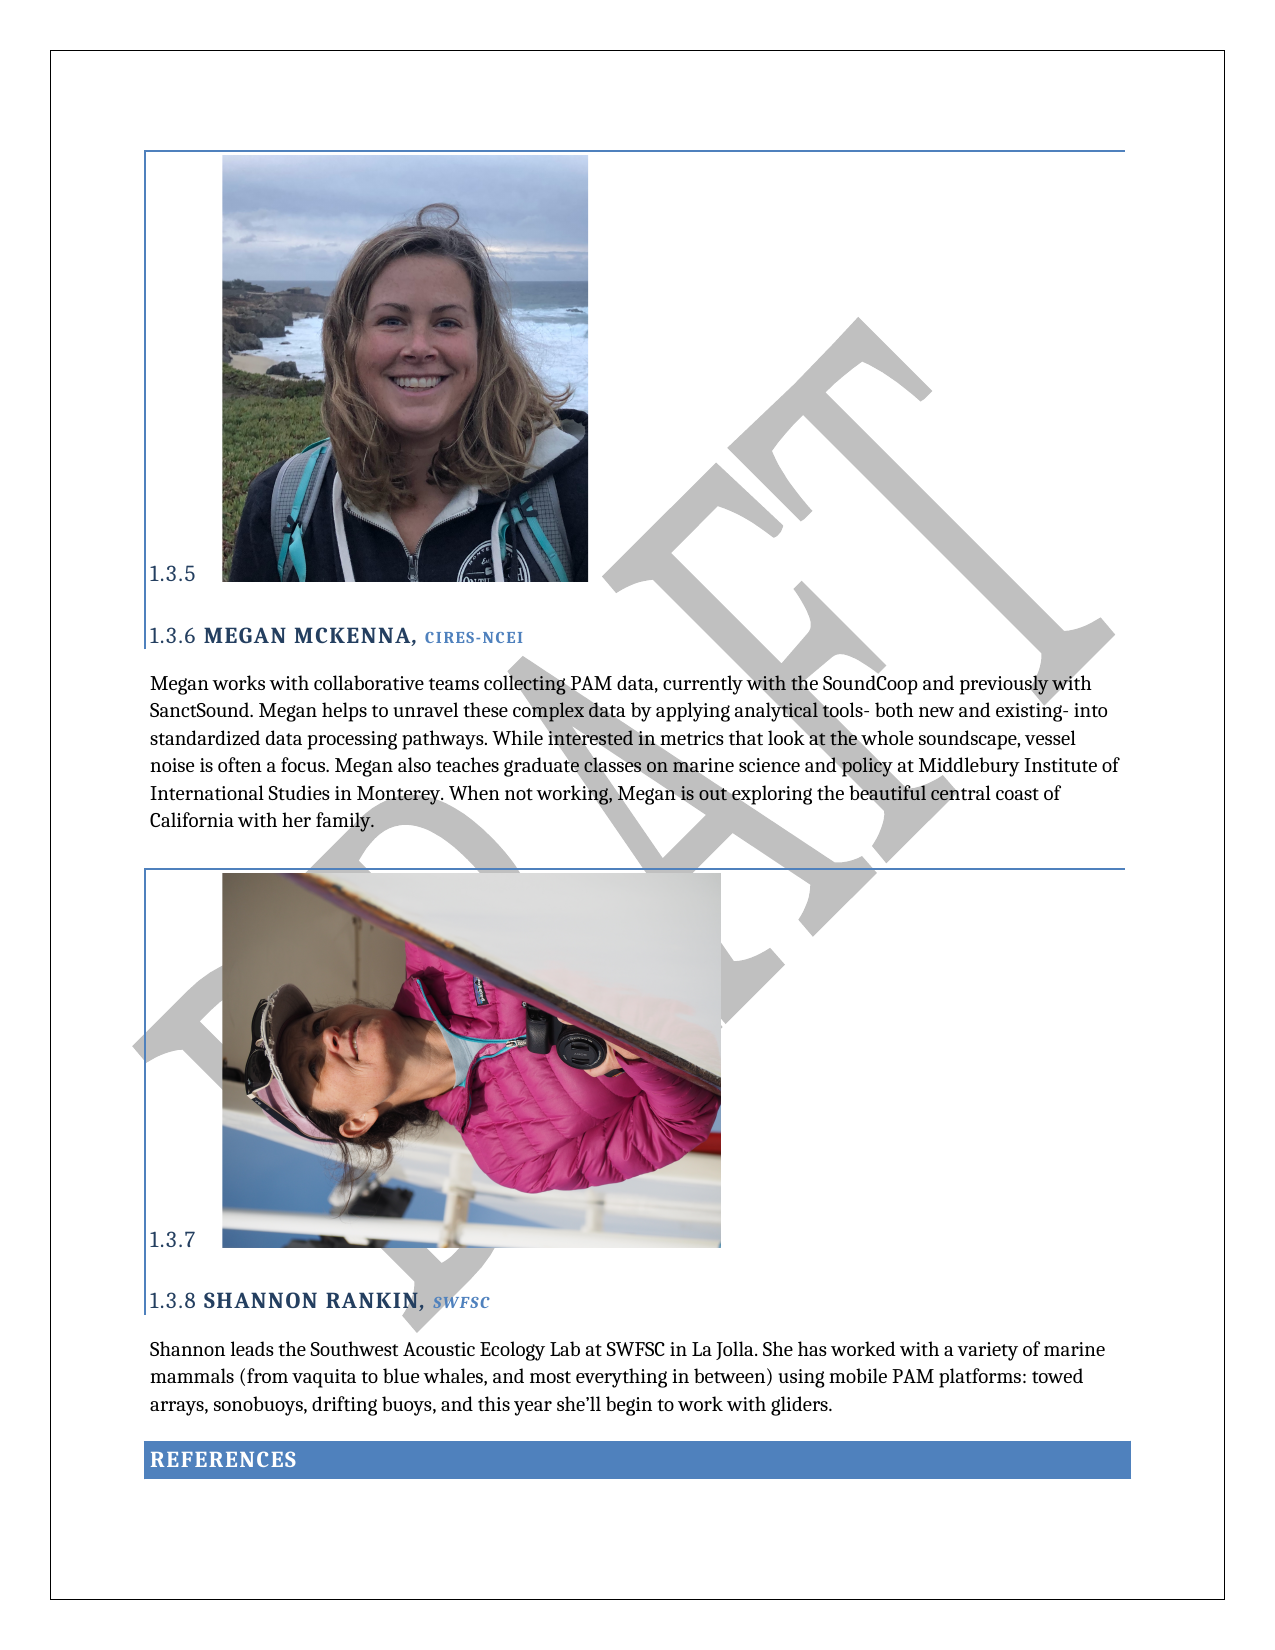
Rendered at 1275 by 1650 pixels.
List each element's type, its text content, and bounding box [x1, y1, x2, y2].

subtitle 1.3.8 Shannon Rankin, SWFSC [146, 1283, 1125, 1315]
picture [222, 155, 589, 582]
subtitle References [150, 1447, 1125, 1473]
text Megan works with collaborative teams collecting PAM data, currently with the SoundCoop and previously with SanctSound. Megan helps to unravel these complex data by applying analytical tools- both new and existing- into standardized data processing pathways. While interested in metrics that look at the whole soundscape, vessel noise is often a focus. Megan also teaches graduate classes on marine science and policy at Middlebury Institute of International Studies in Monterey. When not working, Megan is out exploring the beautiful central coast of California with her family. [150, 672, 1125, 833]
subtitle 1.3.6 Megan McKenna, CIRES-NCEI [146, 617, 1125, 649]
text Shannon leads the Southwest Acoustic Ecology Lab at SWFSC in La Jolla. She has worked with a variety of marine mammals (from vaquita to blue whales, and most everything in between) using mobile PAM platforms: towed arrays, sonobuoys, drifting buoys, and this year she’ll begin to work with gliders. [150, 1337, 1125, 1416]
picture [222, 873, 721, 1248]
